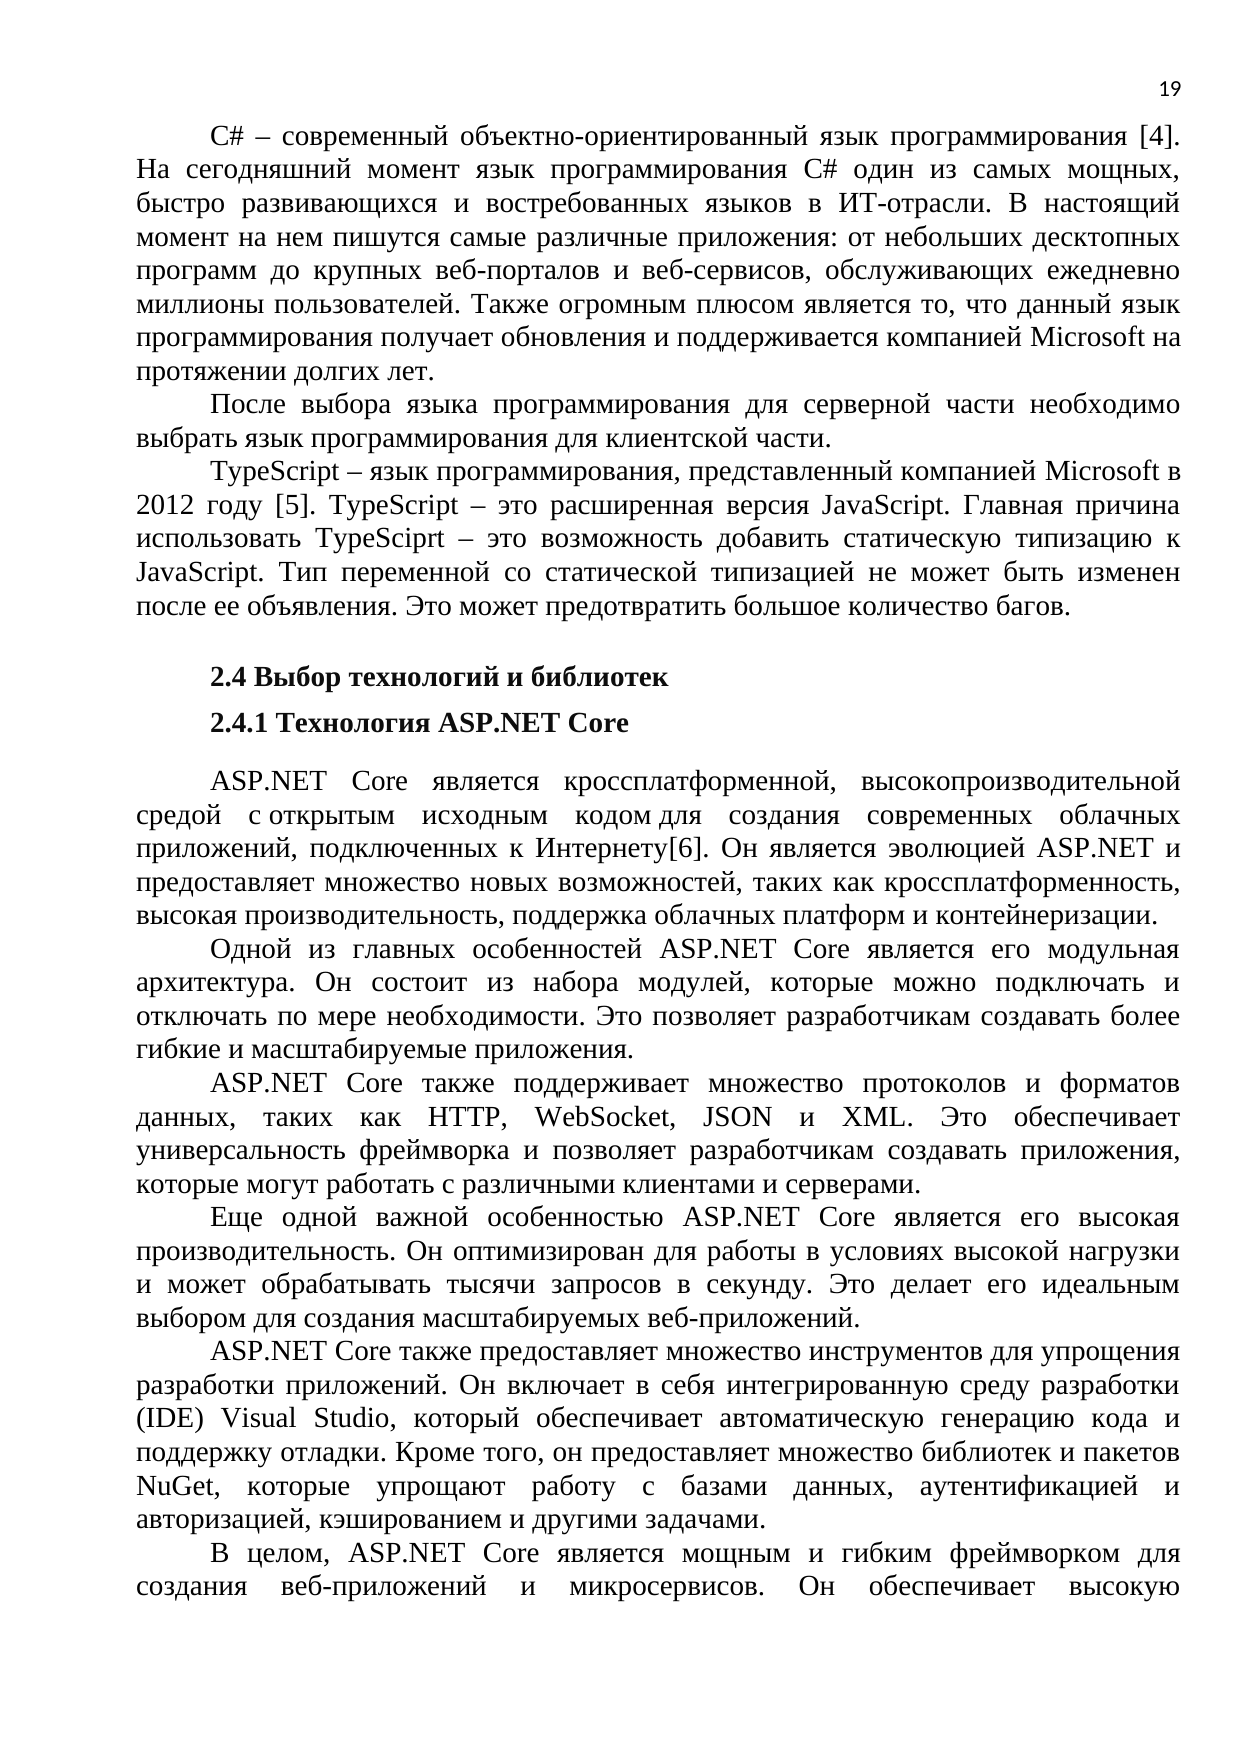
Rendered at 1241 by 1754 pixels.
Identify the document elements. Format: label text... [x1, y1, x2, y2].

text 2.4.1 Технология ASP.NET Core [136, 705, 1181, 738]
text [136, 1535, 1181, 1602]
text TypeScript – язык программирования, представленный компанией Microsoft в 2012 году [5]. TypeScript – это расширенная версия JavaScript. Главная причина использовать TypeSciprt – это возможность добавить статическую типизацию к JavaScript. Тип переменной со статической типизацией не может быть изменен после ее объявления. Это может предотвратить большое количество багов. [136, 453, 1181, 621]
text ASP.NET Core также предоставляет множество инструментов для упрощения разработки приложений. Он включает в себя интегрированную среду разработки (IDE) Visual Studio, который обеспечивает автоматическую генерацию кода и поддержку отладки. Кроме того, он предоставляет множество библиотек и пакетов NuGet, которые упрощают работу с базами данных, аутентификацией и авторизацией, кэшированием и другими задачами. [136, 1333, 1181, 1535]
text ASP.NET Core является кроссплатформенной, высокопроизводительной средой с открытым исходным кодом для создания современных облачных приложений, подключенных к Интернету[6]. Он является эволюцией ASP.NET и предоставляет множество новых возможностей, таких как кроссплатформенность, высокая производительность, поддержка облачных платформ и контейнеризации. [136, 763, 1181, 931]
text Еще одной важной особенностью ASP.NET Core является его высокая производительность. Он оптимизирован для работы в условиях высокой нагрузки и может обрабатывать тысячи запросов в секунду. Это делает его идеальным выбором для создания масштабируемых веб-приложений. [136, 1199, 1181, 1333]
text Одной из главных особенностей ASP.NET Core является его модульная архитектура. Он состоит из набора модулей, которые можно подключать и отключать по мере необходимости. Это позволяет разработчикам создавать более гибкие и масштабируемые приложения. [136, 931, 1181, 1065]
text ASP.NET Core также поддерживает множество протоколов и форматов данных, таких как HTTP, WebSocket, JSON и XML. Это обеспечивает универсальность фреймворка и позволяет разработчикам создавать приложения, которые могут работать с различными клиентами и серверами. [136, 1065, 1181, 1199]
text После выбора языка программирования для серверной части необходимо выбрать язык программирования для клиентской части. [136, 386, 1181, 453]
text 2.4 Выбор технологий и библиотек [136, 659, 1181, 692]
text C# – современный объектно-ориентированный язык программирования [4]. На сегодняшний момент язык программирования C# один из самых мощных, быстро развивающихся и востребованных языков в ИТ-отрасли. В настоящий момент на нем пишутся самые различные приложения: от небольших десктопных программ до крупных веб-порталов и веб-сервисов, обслуживающих ежедневно миллионы пользователей. Также огромным плюсом является то, что данный язык программирования получает обновления и поддерживается компанией Microsoft на протяжении долгих лет. [136, 118, 1181, 386]
